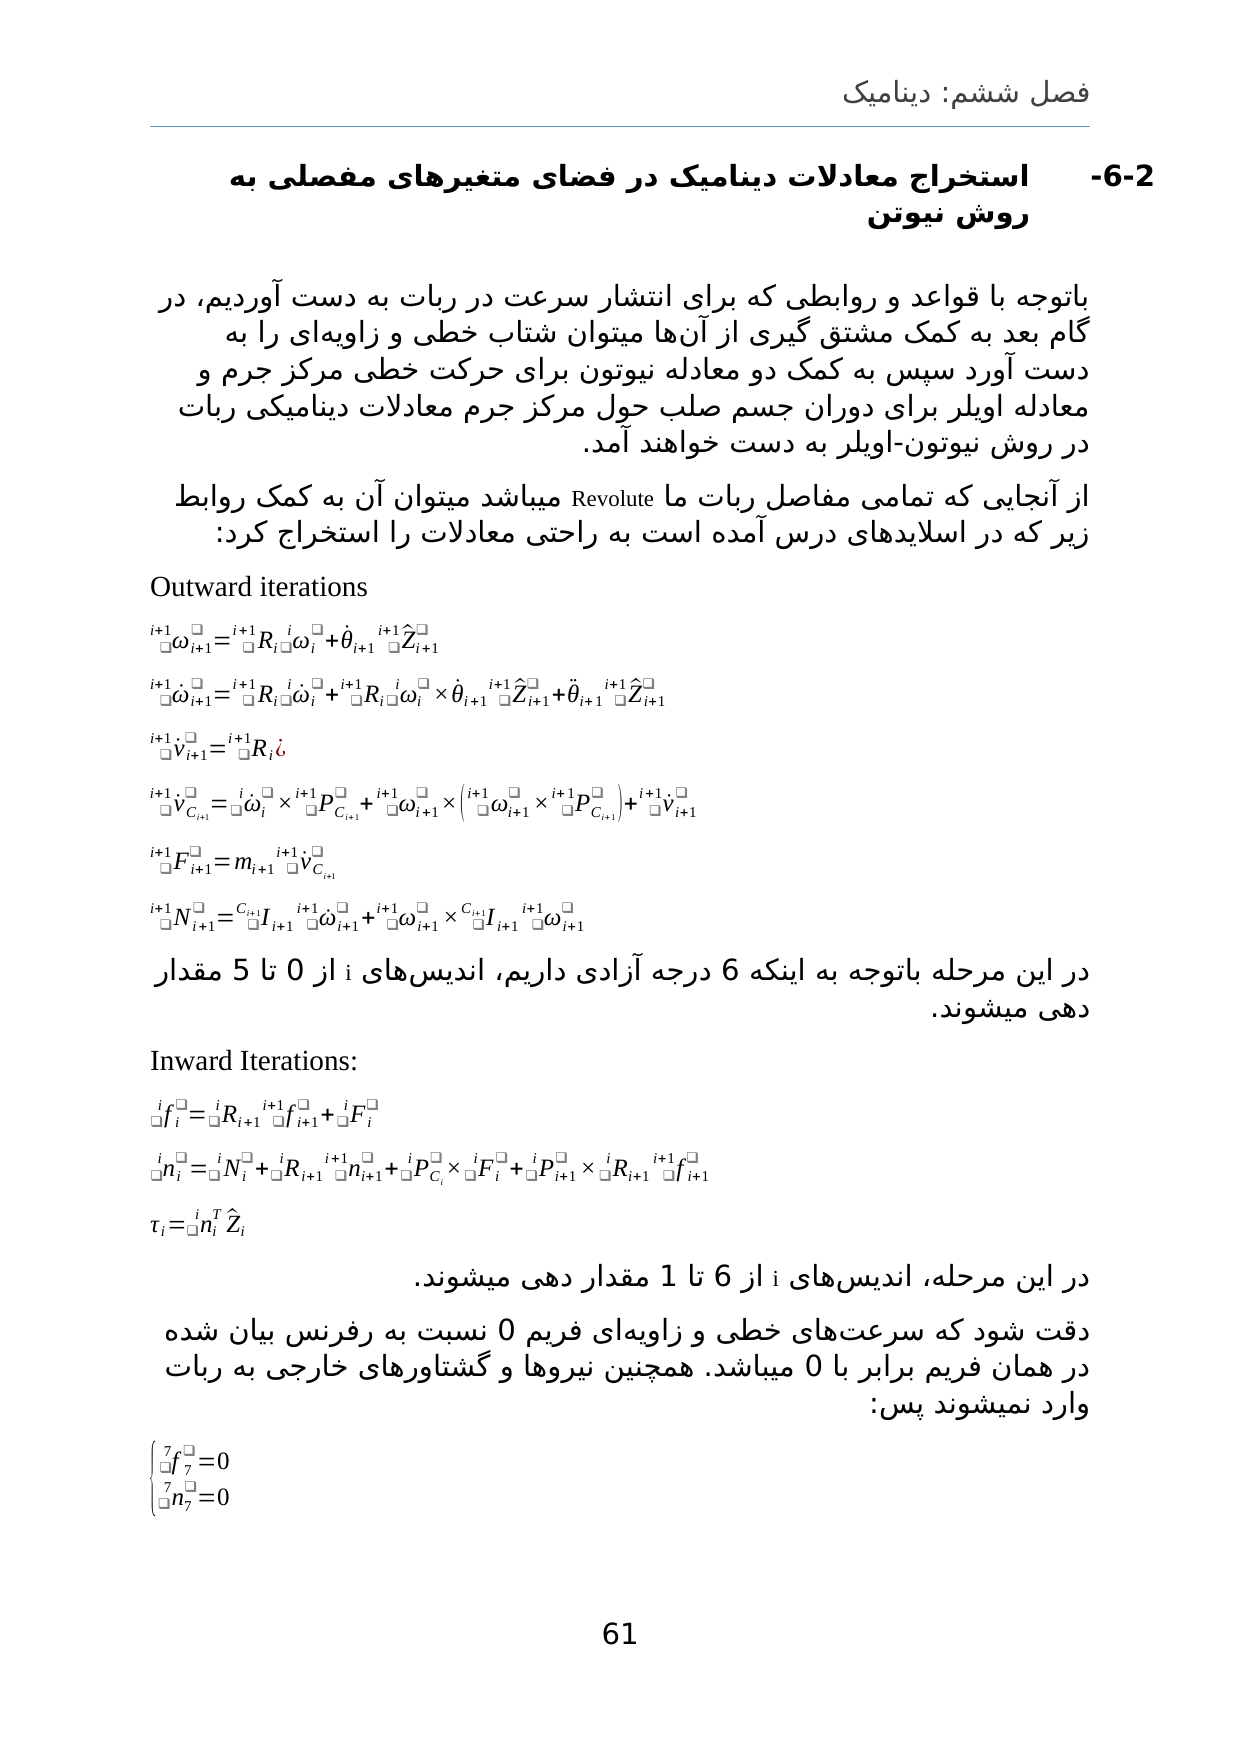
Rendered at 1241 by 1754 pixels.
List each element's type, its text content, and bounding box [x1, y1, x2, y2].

text دقت شود که سرعت‌های خطی و زاویه‌ای فریم 0 نسبت به رفرنس بیان شده در همان فریم برابر با 0 میباشد. همچنین نیروها و گشتاورهای خارجی به ربات وارد نمیشوند پس: [150, 1313, 1090, 1420]
text در این مرحله، اندیس‌های i از 6 تا 1 مقدار دهی میشوند. [150, 1259, 1090, 1293]
text باتوجه با قواعد و روابطی که برای انتشار سرعت در ربات به دست آوردیم، در گام بعد به کمک مشتق گیری از آن‌ها میتوان شتاب خطی و زاویه‌ای را به دست آورد سپس به کمک دو معادله نیوتون برای حرکت خطی مرکز جرم و معادله اویلر برای دوران جسم صلب حول مرکز جرم معادلات دینامیکی ربات در روش نیوتون-اویلر به دست خواهند آمد. [150, 279, 1090, 460]
subtitle استخراج معادلات دینامیک در فضای متغیرهای مفصلی به روش نیوتن [150, 159, 1090, 229]
text در این مرحله باتوجه به اینکه 6 درجه آزادی داریم، اندیس‌های i از 0 تا 5 مقدار دهی میشوند. [150, 953, 1090, 1024]
text Inward Iterations: [150, 1043, 1090, 1077]
text Outward iterations [150, 569, 1090, 603]
text از آنجایی که تمامی مفاصل ربات ما Revolute میباشد میتوان آن به کمک روابط زیر که در اسلایدهای درس آمده است به راحتی معادلات را استخراج کرد: [150, 479, 1090, 550]
